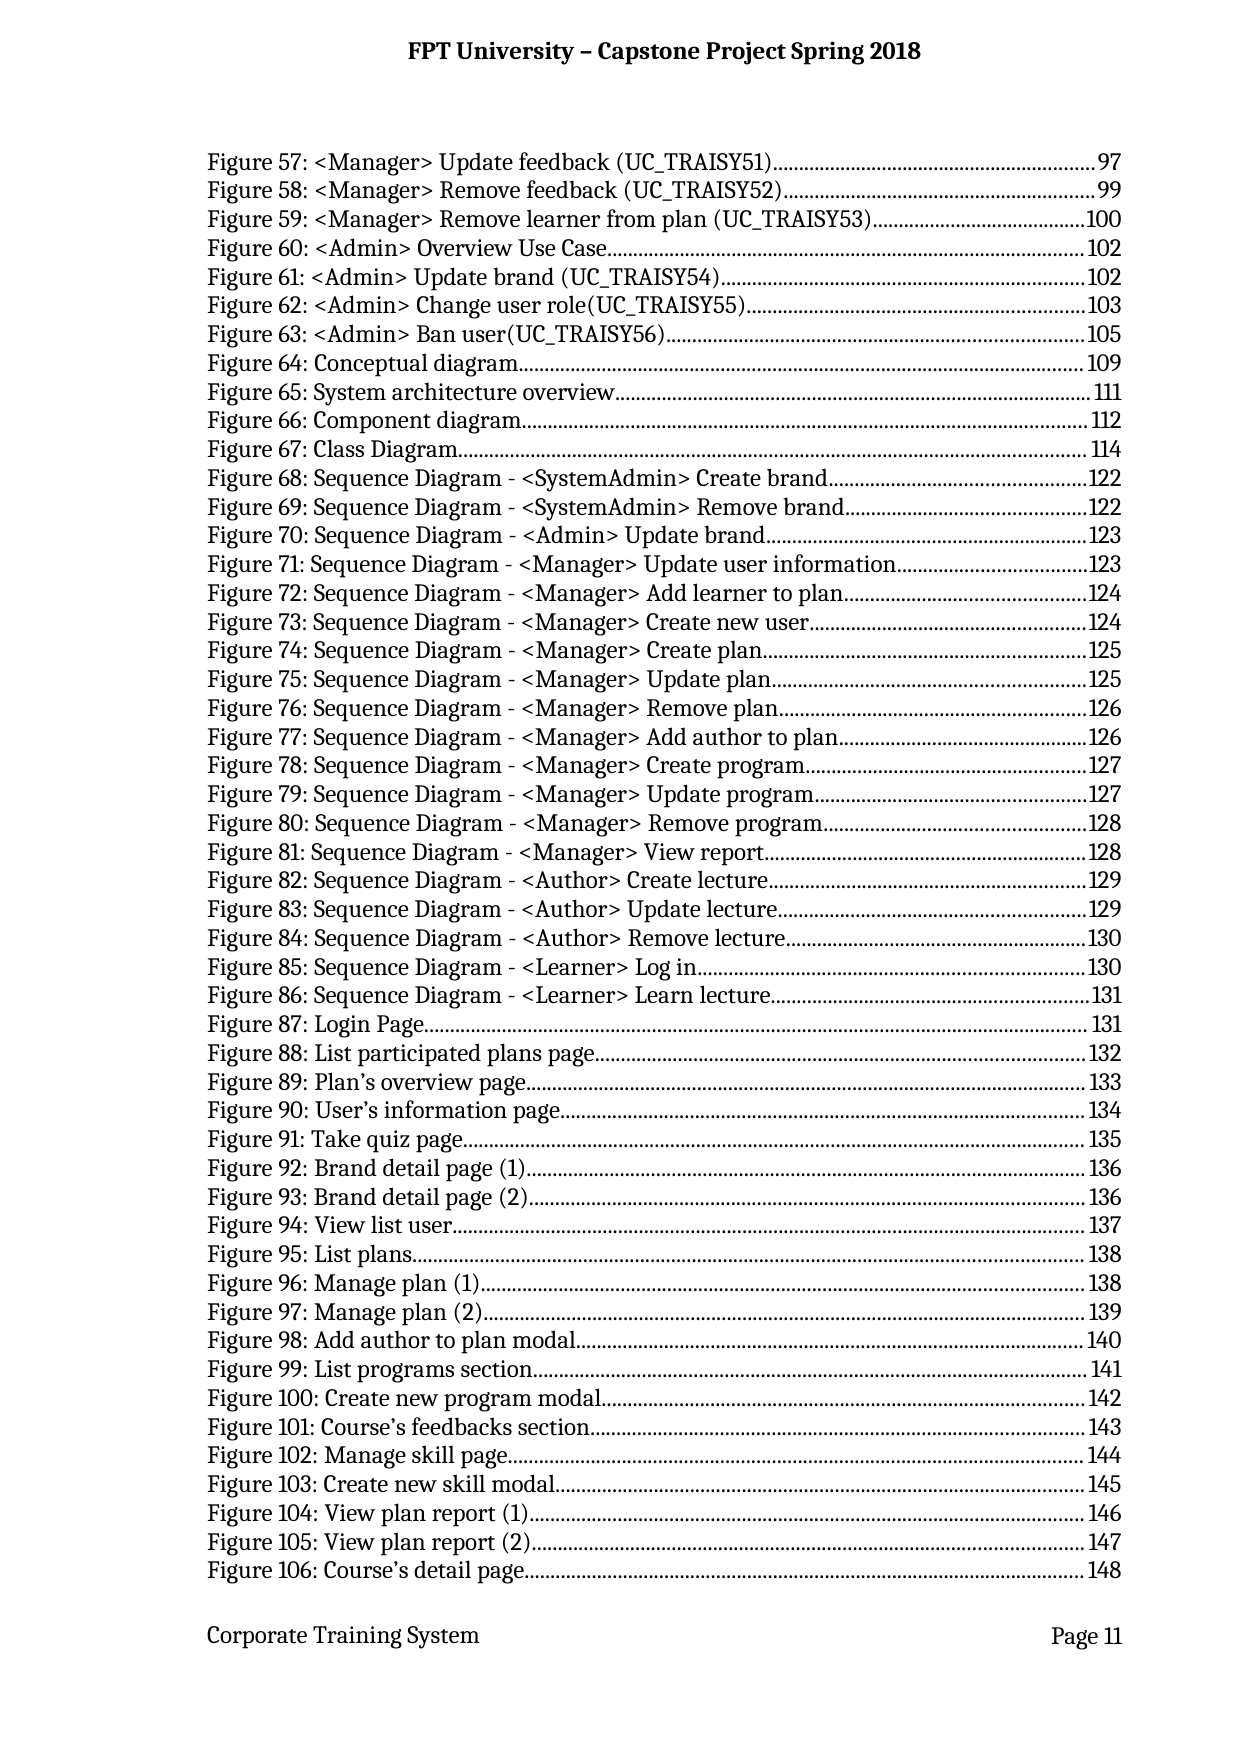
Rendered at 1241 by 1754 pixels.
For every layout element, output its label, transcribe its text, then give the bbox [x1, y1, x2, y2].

text Figure 81: Sequence Diagram - <Manager> View report 128 [207, 838, 1122, 866]
text Figure 80: Sequence Diagram - <Manager> Remove program 128 [207, 809, 1122, 838]
text Figure 64: Conceptual diagram 109 [207, 349, 1122, 378]
text Figure 83: Sequence Diagram - <Author> Update lecture 129 [207, 895, 1122, 924]
text Figure 77: Sequence Diagram - <Manager> Add author to plan 126 [207, 723, 1122, 751]
text Figure 60: <Admin> Overview Use Case 102 [207, 234, 1122, 263]
text Figure 79: Sequence Diagram - <Manager> Update program 127 [207, 780, 1122, 809]
text Figure 98: Add author to plan modal 140 [207, 1326, 1122, 1355]
text Figure 67: Class Diagram 114 [207, 435, 1122, 464]
text Figure 100: Create new program modal 142 [207, 1384, 1122, 1413]
text Figure 86: Sequence Diagram - <Learner> Learn lecture 131 [207, 981, 1122, 1010]
text Figure 73: Sequence Diagram - <Manager> Create new user 124 [207, 608, 1122, 636]
text Figure 103: Create new skill modal 145 [207, 1470, 1122, 1499]
text Figure 59: <Manager> Remove learner from plan (UC_TRAISY53) 100 [207, 205, 1122, 234]
text Figure 75: Sequence Diagram - <Manager> Update plan 125 [207, 665, 1122, 694]
text Figure 104: View plan report (1) 146 [207, 1499, 1122, 1528]
text Figure 96: Manage plan (1) 138 [207, 1269, 1122, 1298]
text Figure 70: Sequence Diagram - <Admin> Update brand 123 [207, 521, 1122, 550]
text Figure 87: Login Page 131 [207, 1010, 1122, 1039]
text Figure 74: Sequence Diagram - <Manager> Create plan 125 [207, 636, 1122, 665]
text Figure 78: Sequence Diagram - <Manager> Create program 127 [207, 751, 1122, 780]
text Figure 63: <Admin> Ban user(UC_TRAISY56) 105 [207, 320, 1122, 349]
text Figure 68: Sequence Diagram - <SystemAdmin> Create brand 122 [207, 464, 1122, 493]
text Figure 106: Course’s detail page 148 [207, 1556, 1122, 1585]
text Figure 69: Sequence Diagram - <SystemAdmin> Remove brand 122 [207, 493, 1122, 521]
text Figure 84: Sequence Diagram - <Author> Remove lecture 130 [207, 924, 1122, 953]
text Figure 97: Manage plan (2) 139 [207, 1298, 1122, 1326]
text Figure 82: Sequence Diagram - <Author> Create lecture 129 [207, 866, 1122, 895]
text Figure 93: Brand detail page (2) 136 [207, 1183, 1122, 1211]
text Figure 88: List participated plans page 132 [207, 1039, 1122, 1068]
text Figure 99: List programs section 141 [207, 1355, 1122, 1384]
text Figure 90: User’s information page 134 [207, 1096, 1122, 1125]
text Figure 66: Component diagram 112 [207, 406, 1122, 435]
text Figure 76: Sequence Diagram - <Manager> Remove plan 126 [207, 694, 1122, 723]
text Figure 94: View list user 137 [207, 1211, 1122, 1240]
text Figure 62: <Admin> Change user role(UC_TRAISY55) 103 [207, 291, 1122, 320]
text Figure 91: Take quiz page 135 [207, 1125, 1122, 1154]
text Figure 89: Plan’s overview page 133 [207, 1068, 1122, 1096]
text Figure 58: <Manager> Remove feedback (UC_TRAISY52) 99 [207, 176, 1122, 205]
text Figure 85: Sequence Diagram - <Learner> Log in 130 [207, 953, 1122, 981]
text Figure 65: System architecture overview 111 [207, 378, 1122, 406]
text Figure 61: <Admin> Update brand (UC_TRAISY54) 102 [207, 263, 1122, 291]
text Figure 57: <Manager> Update feedback (UC_TRAISY51) 97 [207, 148, 1122, 176]
text Figure 102: Manage skill page 144 [207, 1441, 1122, 1470]
text Figure 95: List plans 138 [207, 1240, 1122, 1269]
text Figure 105: View plan report (2) 147 [207, 1528, 1122, 1556]
text Figure 72: Sequence Diagram - <Manager> Add learner to plan 124 [207, 579, 1122, 608]
text Figure 101: Course’s feedbacks section 143 [207, 1413, 1122, 1441]
text Figure 92: Brand detail page (1) 136 [207, 1154, 1122, 1183]
text Figure 71: Sequence Diagram - <Manager> Update user information 123 [207, 550, 1122, 579]
